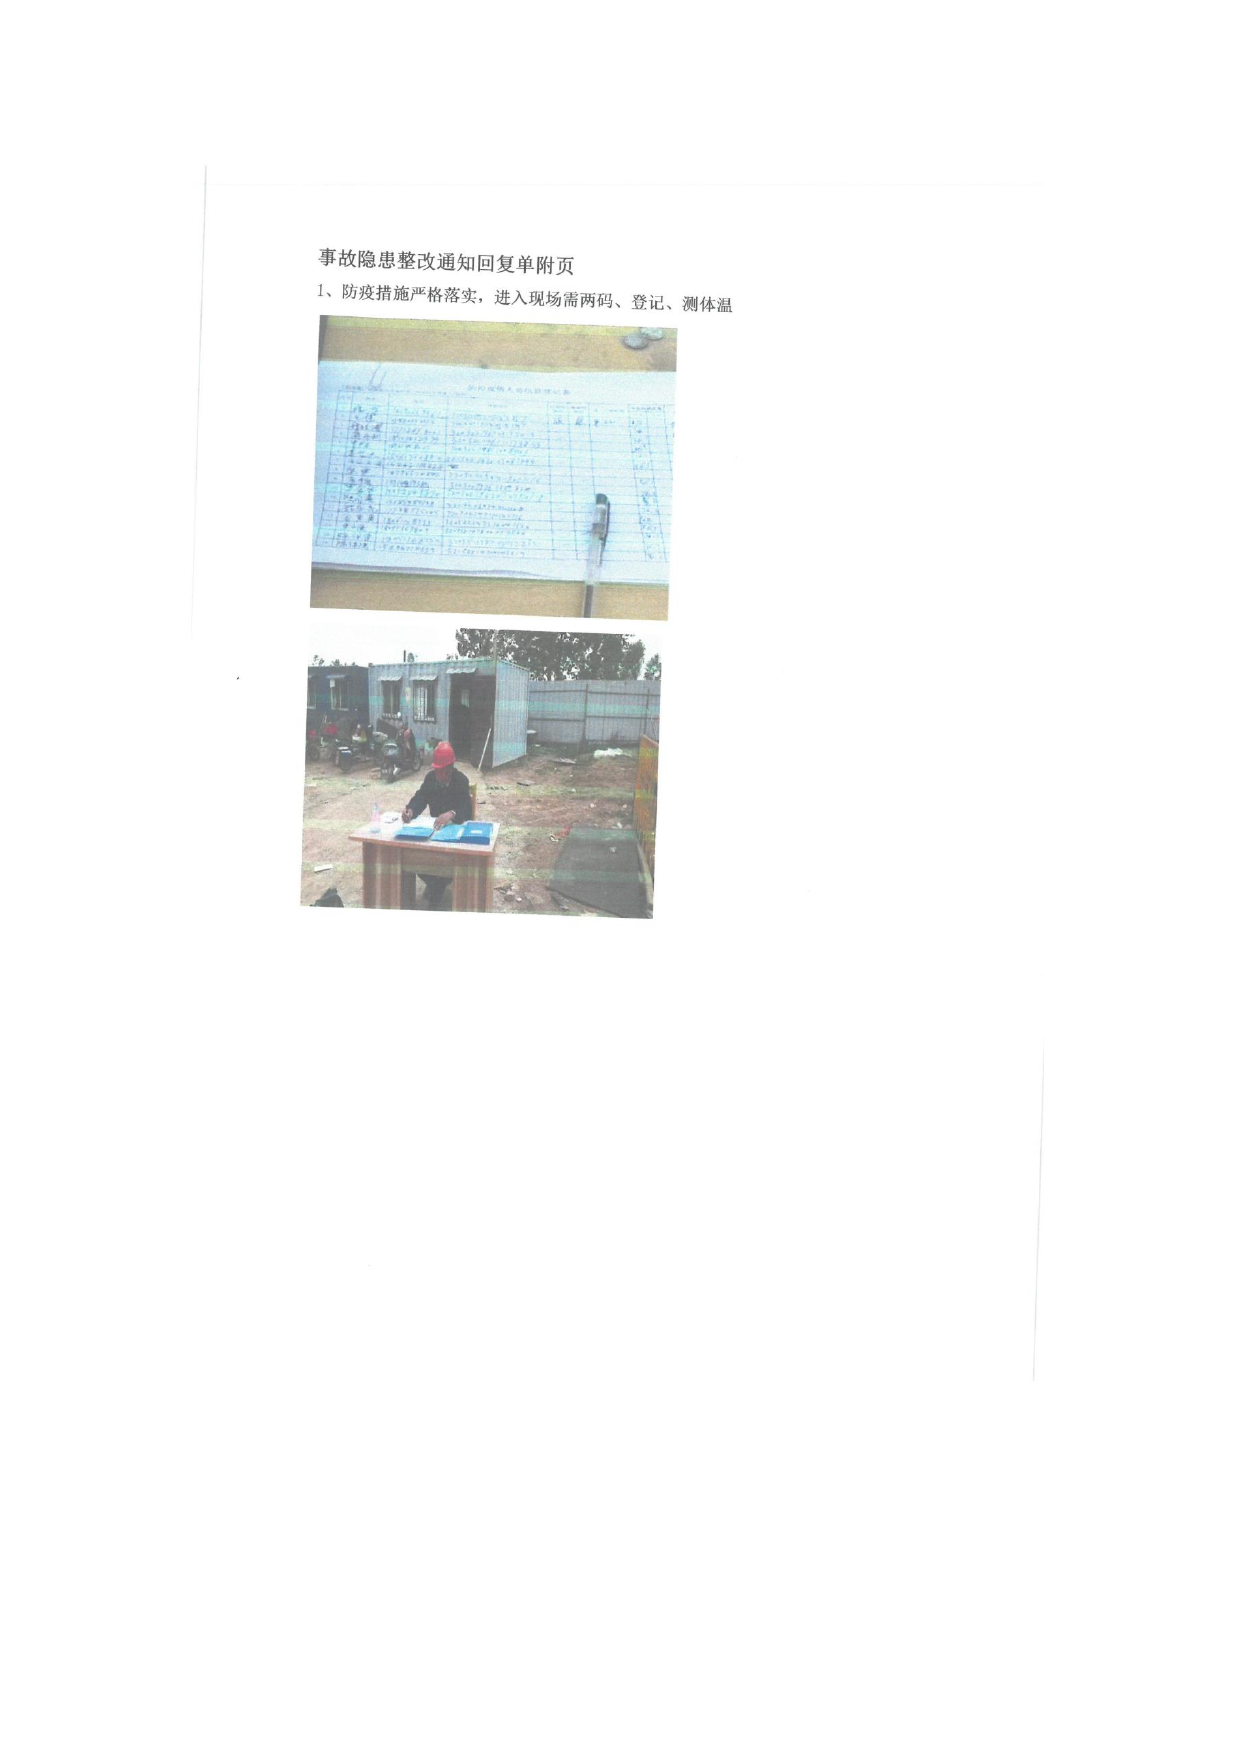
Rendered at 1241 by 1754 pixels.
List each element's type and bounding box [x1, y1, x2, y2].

picture [187, 162, 1052, 1385]
